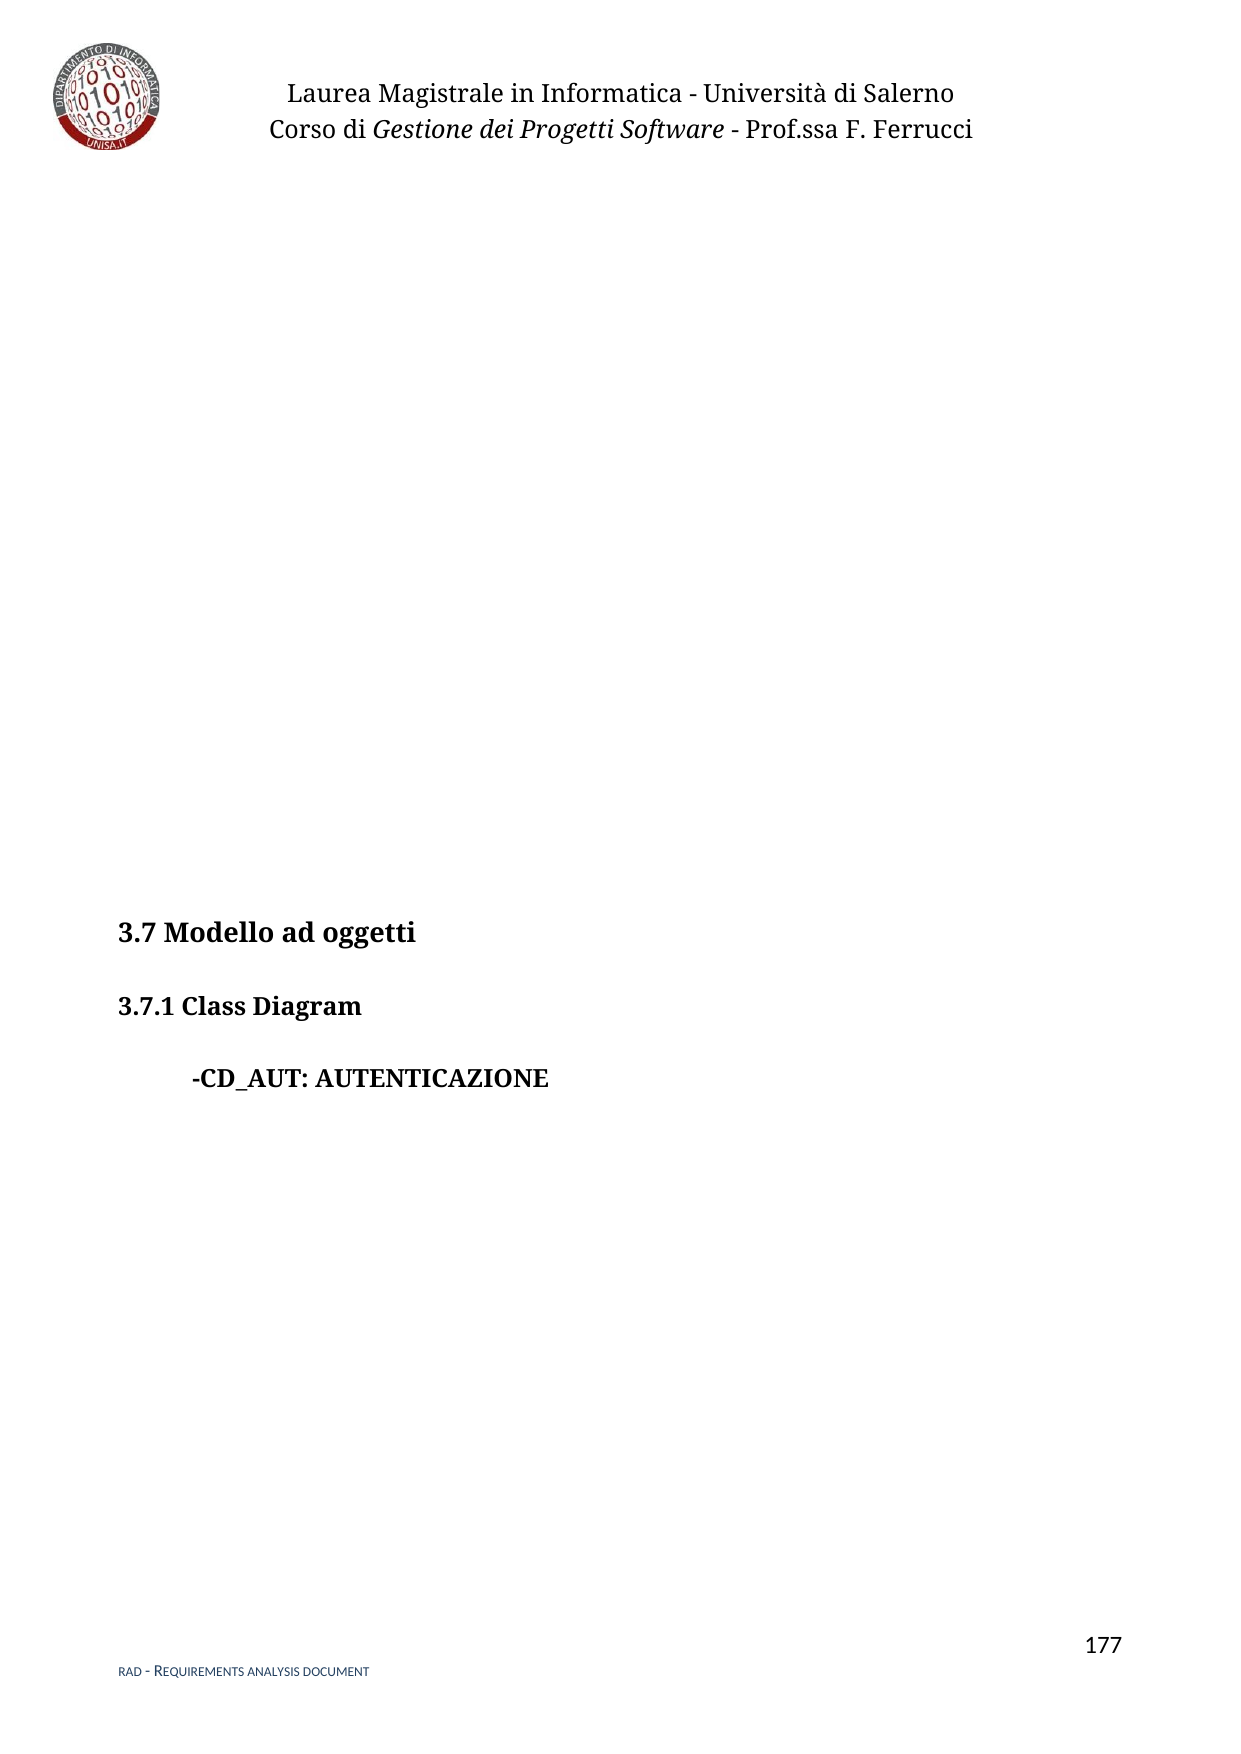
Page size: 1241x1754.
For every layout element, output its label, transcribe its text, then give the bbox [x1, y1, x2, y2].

subtitle -CD_AUT: AUTENTICAZIONE [118, 1061, 1122, 1095]
subtitle 3.7 Modello ad oggetti [118, 913, 1122, 950]
subtitle 3.7.1 Class Diagram [118, 988, 1122, 1022]
picture [53, 43, 160, 150]
